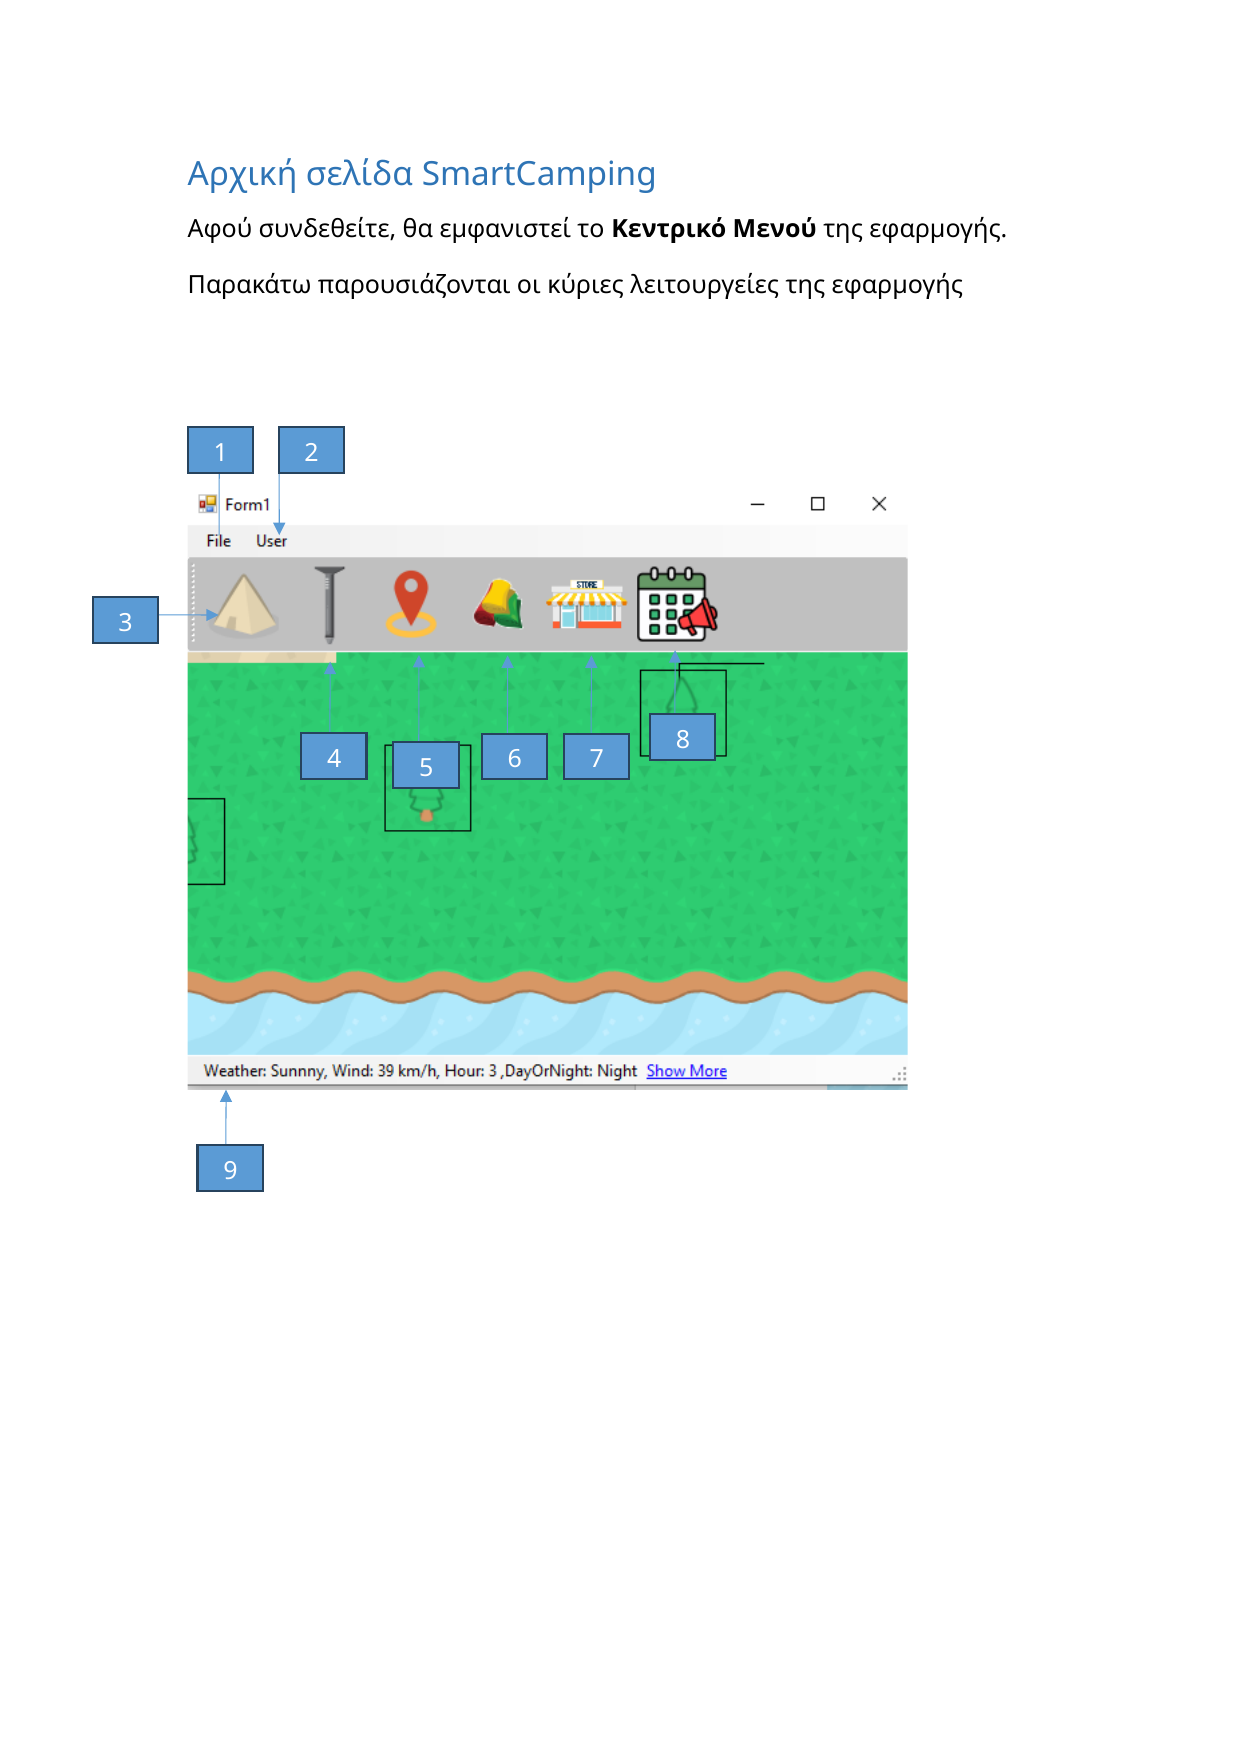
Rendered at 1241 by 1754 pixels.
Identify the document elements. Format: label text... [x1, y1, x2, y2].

text Παρακάτω παρουσιάζονται οι κύριες λειτουργείες της εφαρμογής [187, 266, 1053, 300]
subtitle Αρχική σελίδα SmartCamping [187, 150, 1053, 195]
picture [187, 489, 908, 1090]
text Αφού συνδεθείτε, θα εμφανιστεί το Κεντρικό Μενού της εφαρμογής. [187, 211, 1053, 244]
